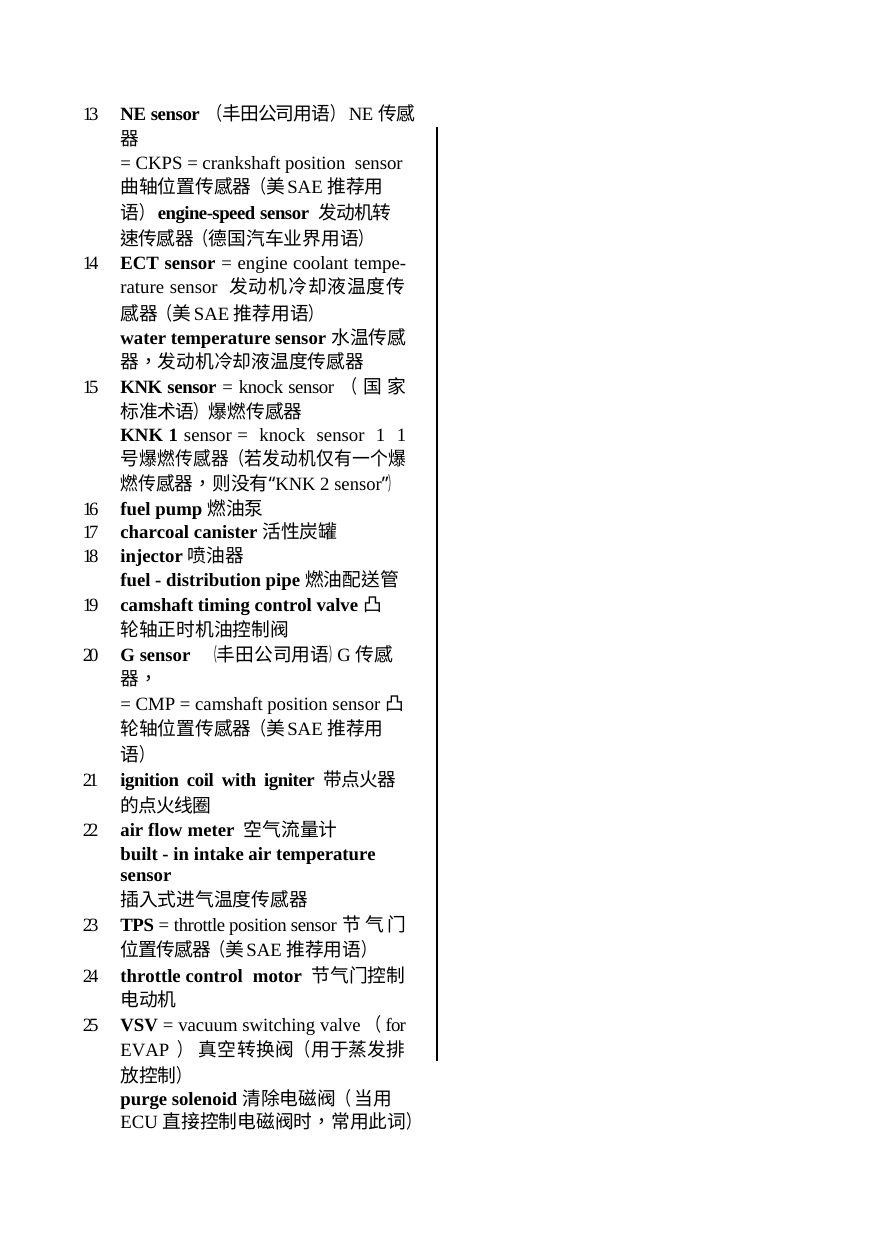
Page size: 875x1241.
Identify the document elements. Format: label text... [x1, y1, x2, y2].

list air flow meter 空气流量计 [83, 818, 429, 841]
list KNK sensor = knock sensor （ 国 家 标准术语）爆燃传感器 [83, 373, 406, 424]
text 器，发动机冷却液温度传感器 [120, 349, 429, 373]
list ignition coil with igniter 带点火器的点火线圈 [83, 767, 406, 818]
list fuel pump 燃油泵 [83, 496, 429, 520]
list VSV = vacuum switching valve （ for EVAP ） 真空转换阀（用于蒸发排放控制） [83, 1013, 406, 1088]
list G sensor （丰田公司用语）G 传感器， [83, 642, 429, 690]
list TPS = throttle position sensor 节 气 门位置传感器（美 SAE 推荐用语） [83, 911, 407, 962]
text 插入式进气温度传感器 [120, 887, 429, 911]
list ECT sensor = engine coolant tempe- rature sensor 发动机冷却液温度传感器（美 SAE 推荐用语） [83, 252, 406, 326]
text = CMP = camshaft position sensor 凸轮轴位置传感器（美 SAE 推荐用语） [120, 690, 406, 767]
list throttle control motor 节气门控制电动机 [83, 962, 406, 1012]
text water temperature sensor 水温传感 [120, 326, 429, 349]
text built - in intake air temperature sensor [120, 843, 429, 886]
list NE sensor （丰田公司用语） NE 传感器 [83, 100, 429, 151]
text fuel - distribution pipe 燃油配送管 [120, 568, 429, 592]
text = CKPS = crankshaft position sensor 曲轴位置传感器（美 SAE 推荐用语） engine-speed sensor 发动机转速传感器（德国汽车业界用语） [120, 152, 406, 250]
list charcoal canister 活性炭罐 [83, 520, 429, 544]
text purge solenoid 清除电磁阀（ 当用 [120, 1088, 429, 1110]
list injector 喷油器 [83, 544, 429, 568]
list camshaft timing control valve 凸 轮轴正时机油控制阀 [83, 592, 406, 642]
text ECU 直接控制电磁阀时，常用此词） [120, 1110, 429, 1133]
text KNK 1 sensor = knock sensor 1 1 号爆燃传感器（若发动机仅有一个爆燃传感器，则没有“KNK 2 sensor”） [120, 424, 407, 496]
